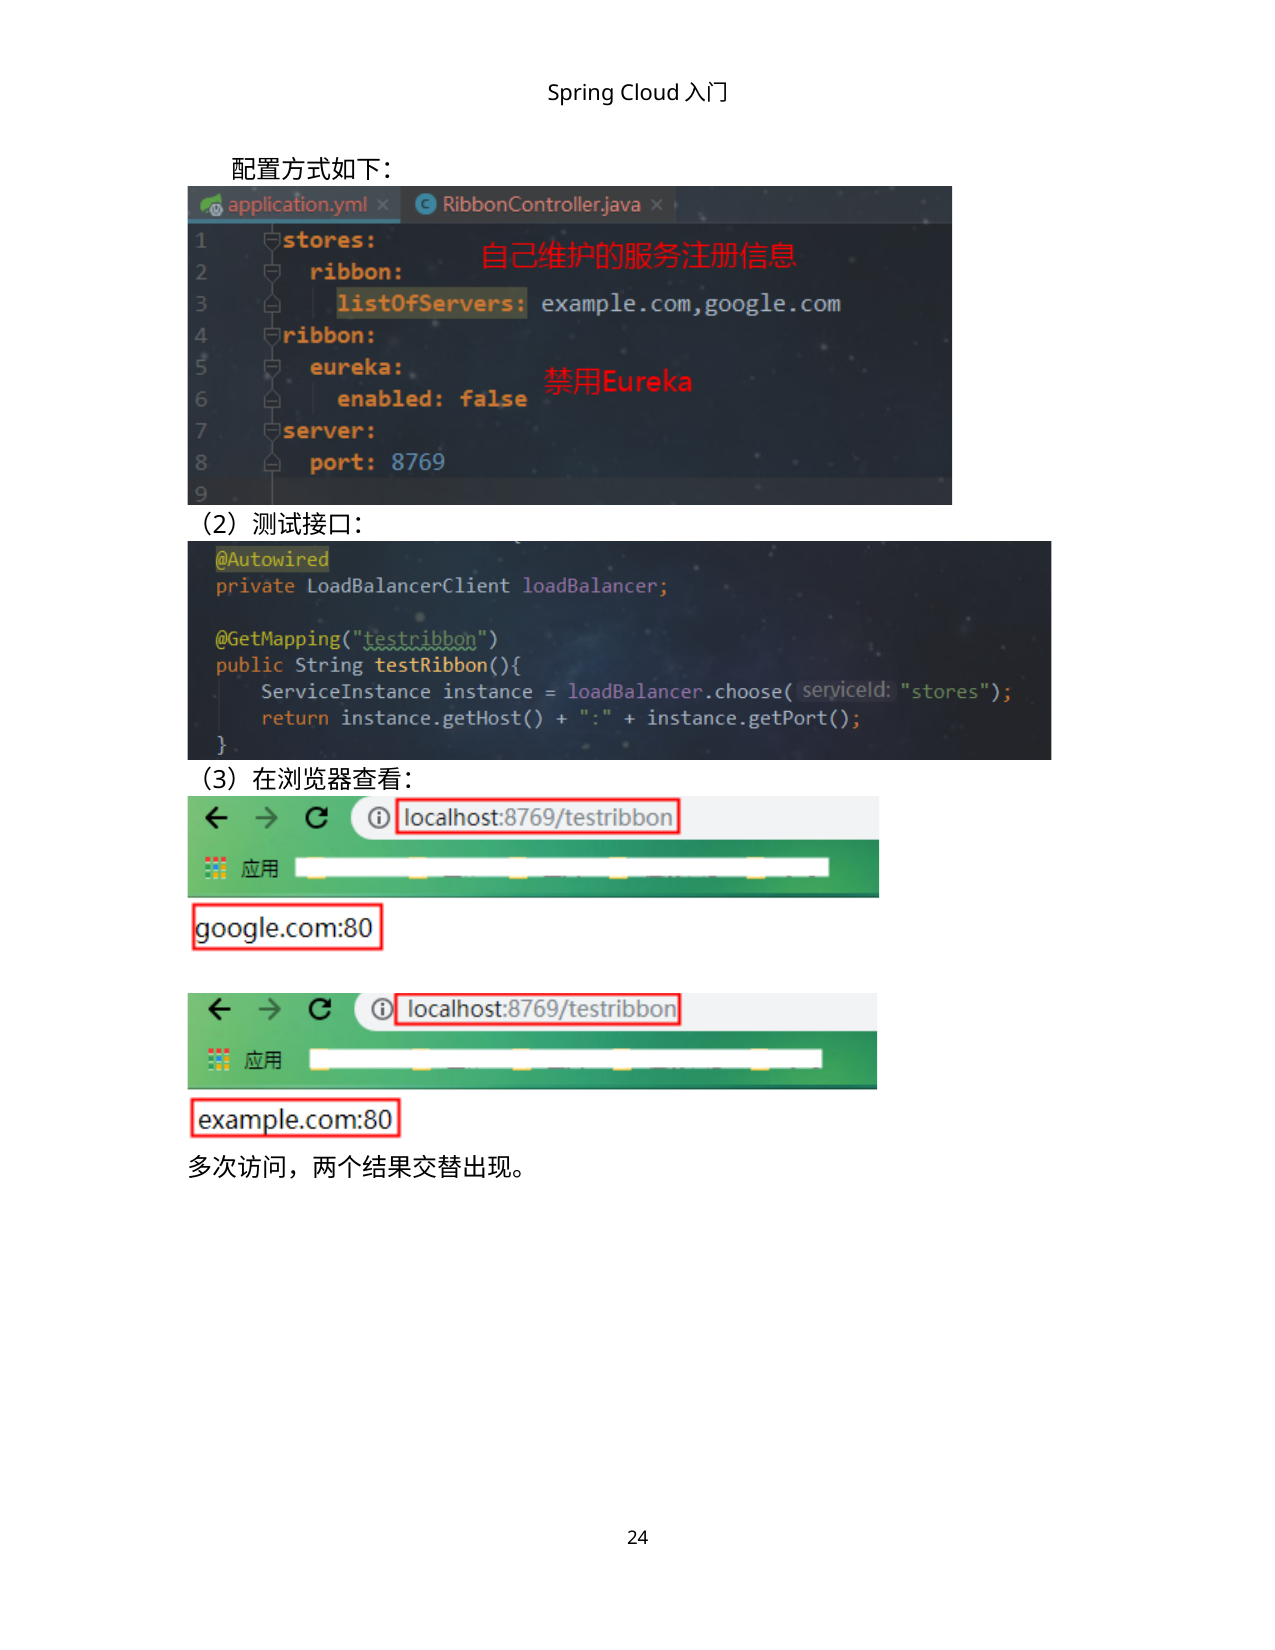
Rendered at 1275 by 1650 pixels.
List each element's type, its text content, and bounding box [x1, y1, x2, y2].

text （2）测试接口： [187, 505, 1087, 541]
picture [187, 186, 953, 505]
picture [187, 796, 880, 964]
picture [187, 541, 1052, 760]
text 多次访问，两个结果交替出现。 [187, 1148, 1087, 1184]
text （3）在浏览器查看： [187, 760, 1087, 796]
picture [187, 993, 878, 1148]
text 配置方式如下： [187, 150, 1087, 186]
